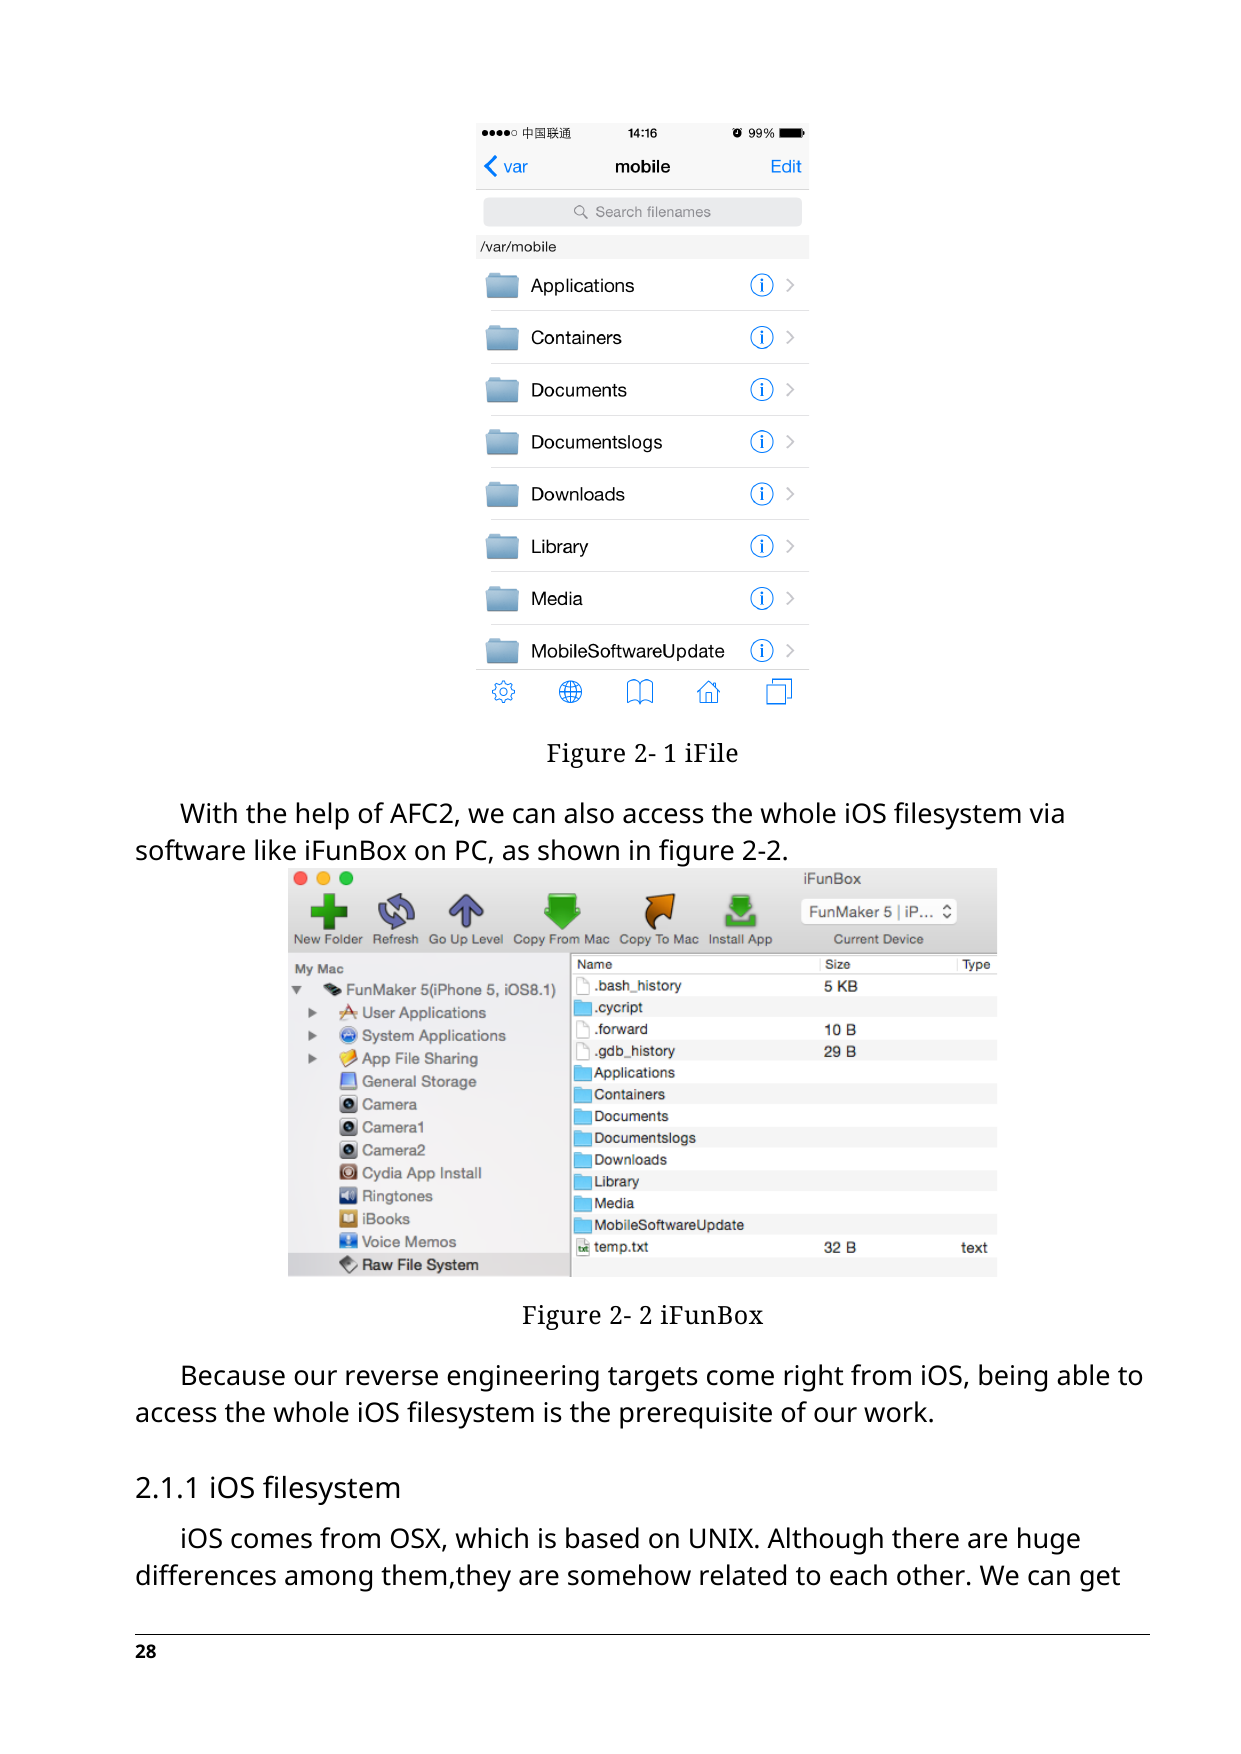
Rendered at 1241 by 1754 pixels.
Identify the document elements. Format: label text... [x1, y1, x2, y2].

text Because our reverse engineering targets come right from iOS, being able to access the whole iOS filesystem is the prerequisite of our work. [135, 1356, 1150, 1430]
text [135, 1520, 1150, 1594]
text Figure 2- 2 iFunBox [135, 1297, 1150, 1331]
picture [476, 123, 810, 715]
text With the help of AFC2, we can also access the whole iOS filesystem via software like iFunBox on PC, as shown in figure 2-2. [135, 795, 1150, 869]
text Figure 2- 1 iFile [135, 736, 1150, 770]
subtitle iOS filesystem [135, 1468, 1150, 1507]
picture [288, 868, 998, 1277]
